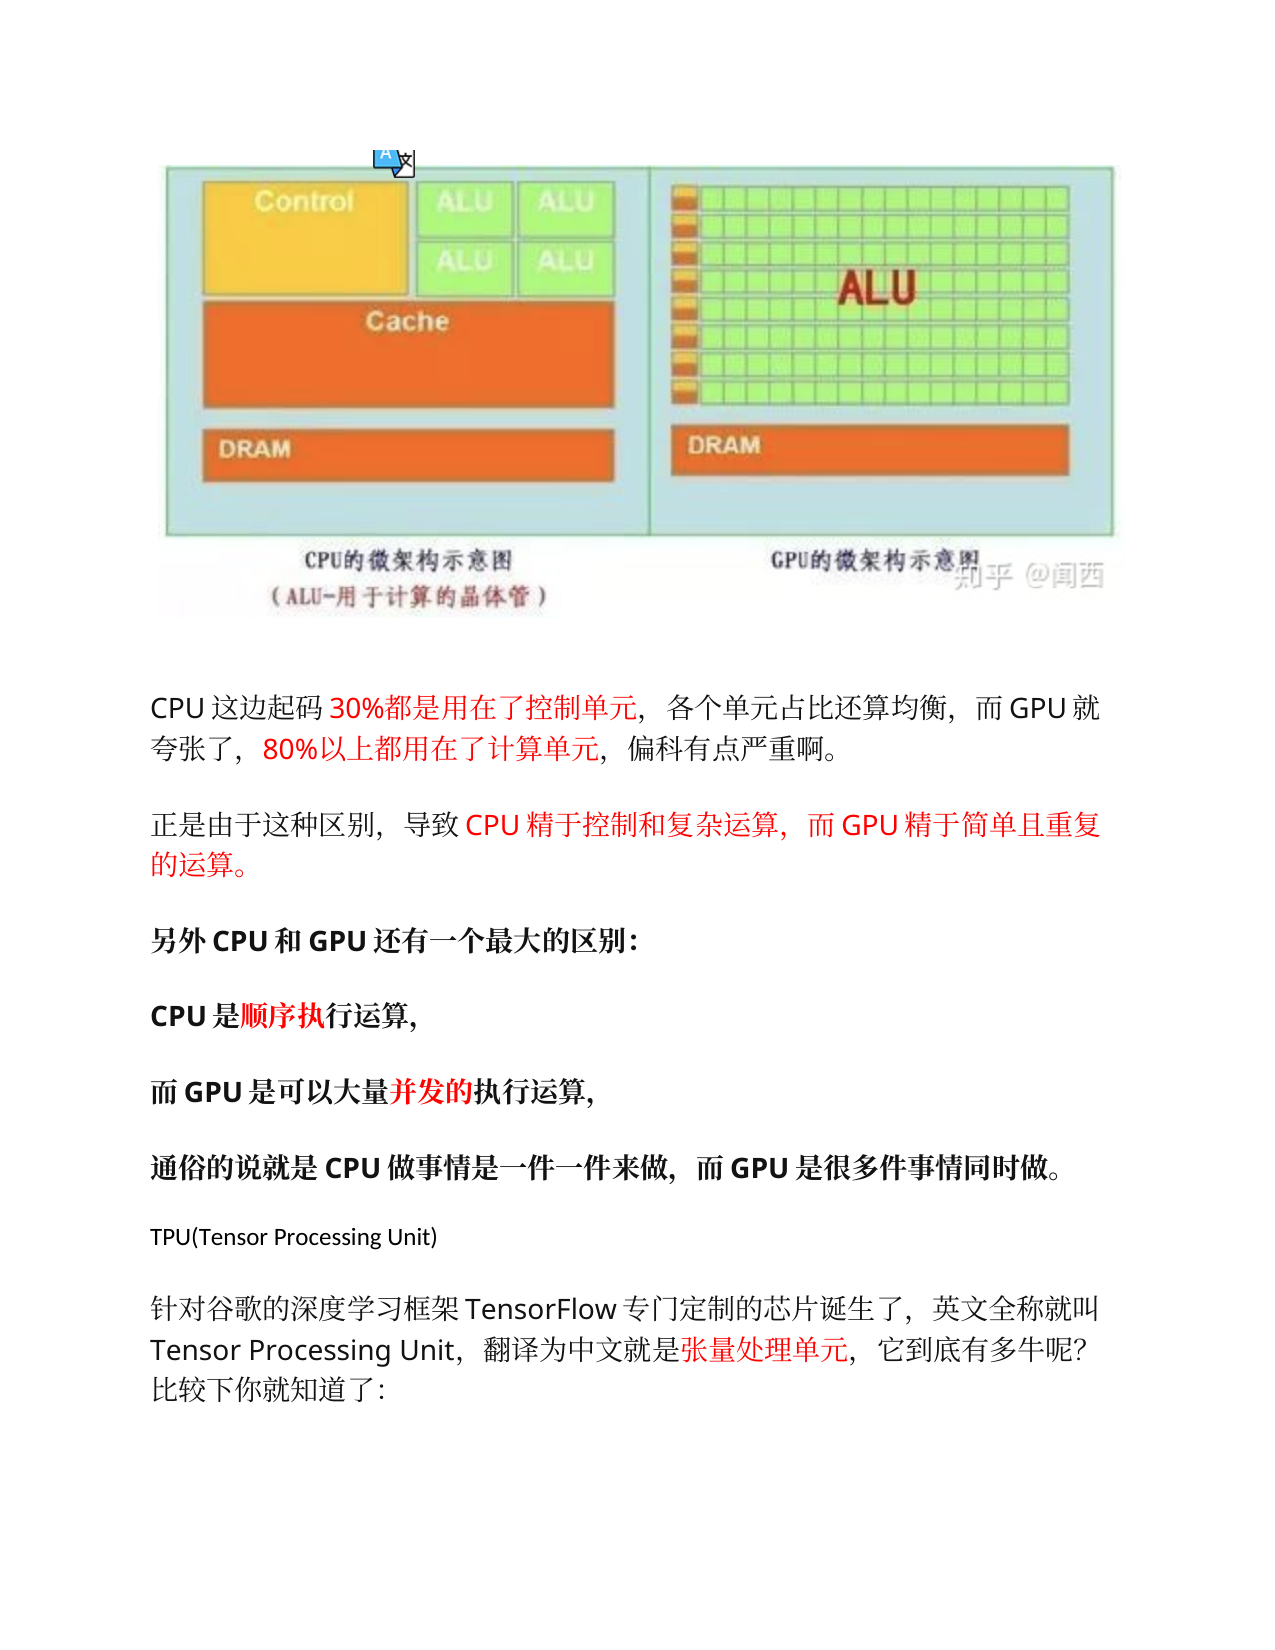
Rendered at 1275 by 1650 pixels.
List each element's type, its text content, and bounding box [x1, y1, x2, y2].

text 正是由于这种区别，导致CPU精于控制和复杂运算，而GPU精于简单且重复的运算。 [150, 803, 1125, 884]
picture [150, 150, 1125, 621]
text 另外CPU和GPU还有一个最大的区别： [150, 919, 1125, 959]
text TPU(Tensor Processing Unit) [150, 1221, 1125, 1252]
text 而GPU是可以大量并发的执行运算， [150, 1070, 1125, 1111]
text 通俗的说就是CPU做事情是一件一件来做，而GPU是很多件事情同时做。 [150, 1146, 1125, 1186]
text 针对谷歌的深度学习框架TensorFlow专门定制的芯片诞生了，英文全称就叫Tensor Processing Unit，翻译为中文就是张量处理单元，它到底有多牛呢？比较下你就知道了： [150, 1287, 1125, 1408]
text CPU是顺序执行运算， [150, 994, 1125, 1035]
text CPU这边起码30%都是用在了控制单元，各个单元占比还算均衡，而GPU就夸张了，80%以上都用在了计算单元，偏科有点严重啊。 [150, 687, 1125, 768]
